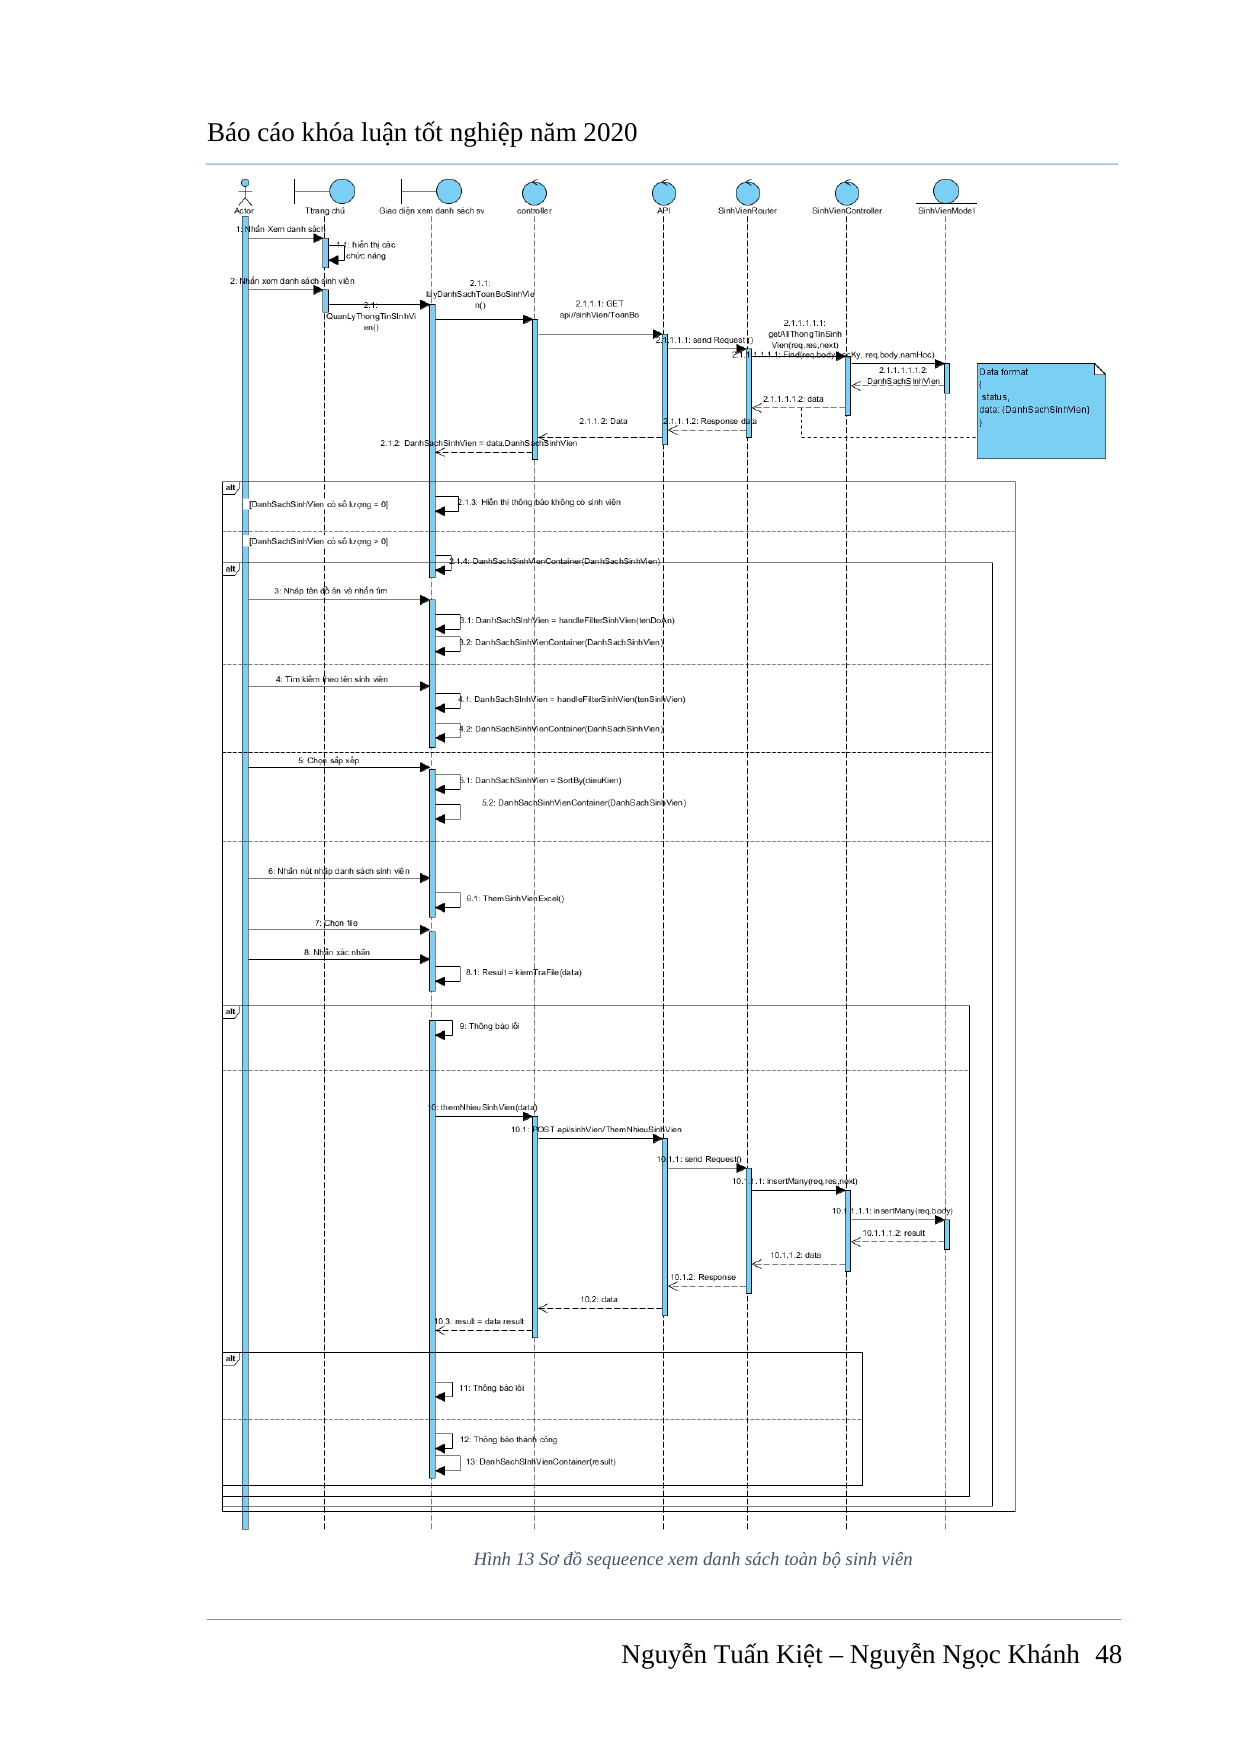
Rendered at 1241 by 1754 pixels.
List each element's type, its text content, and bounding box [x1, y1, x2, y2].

picture [220, 177, 1109, 1532]
